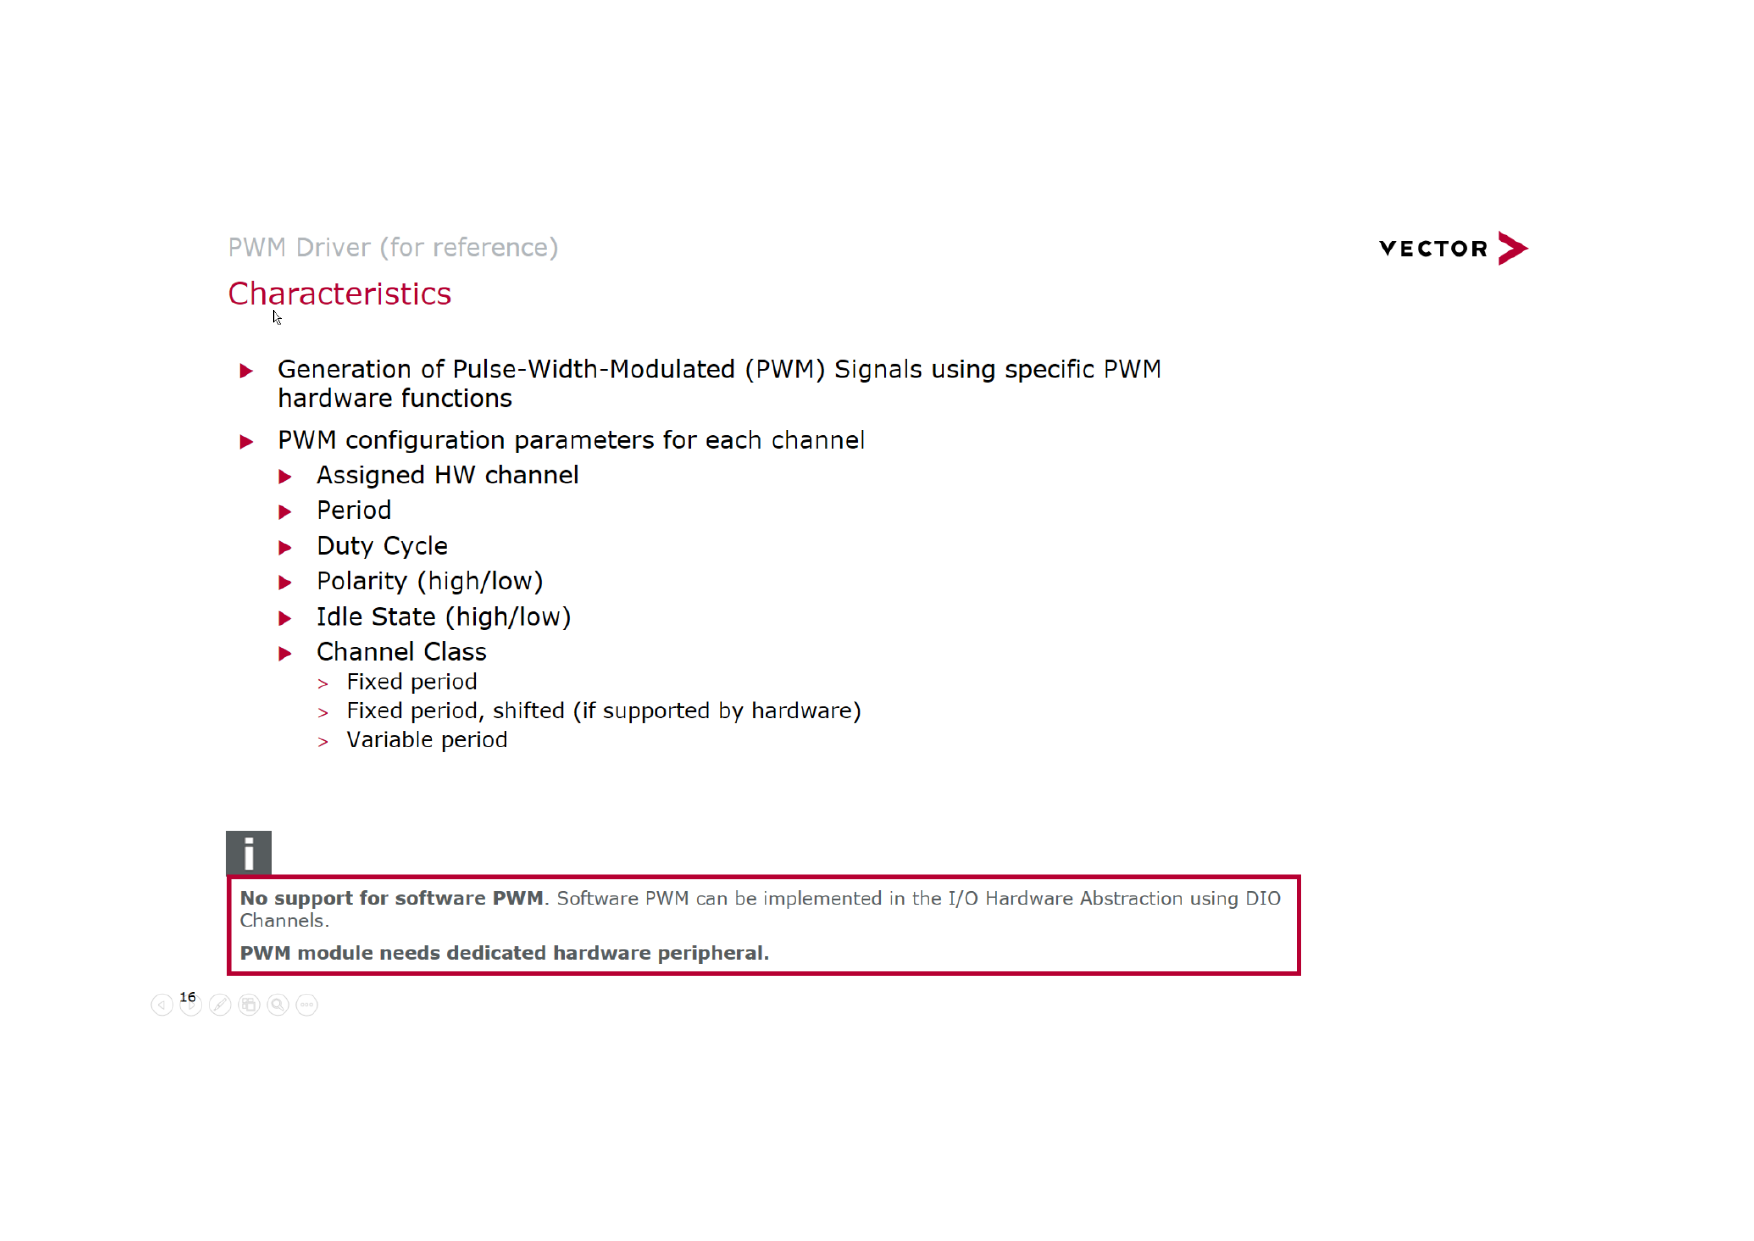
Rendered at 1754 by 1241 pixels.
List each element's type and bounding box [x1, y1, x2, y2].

picture [150, 197, 1604, 1017]
